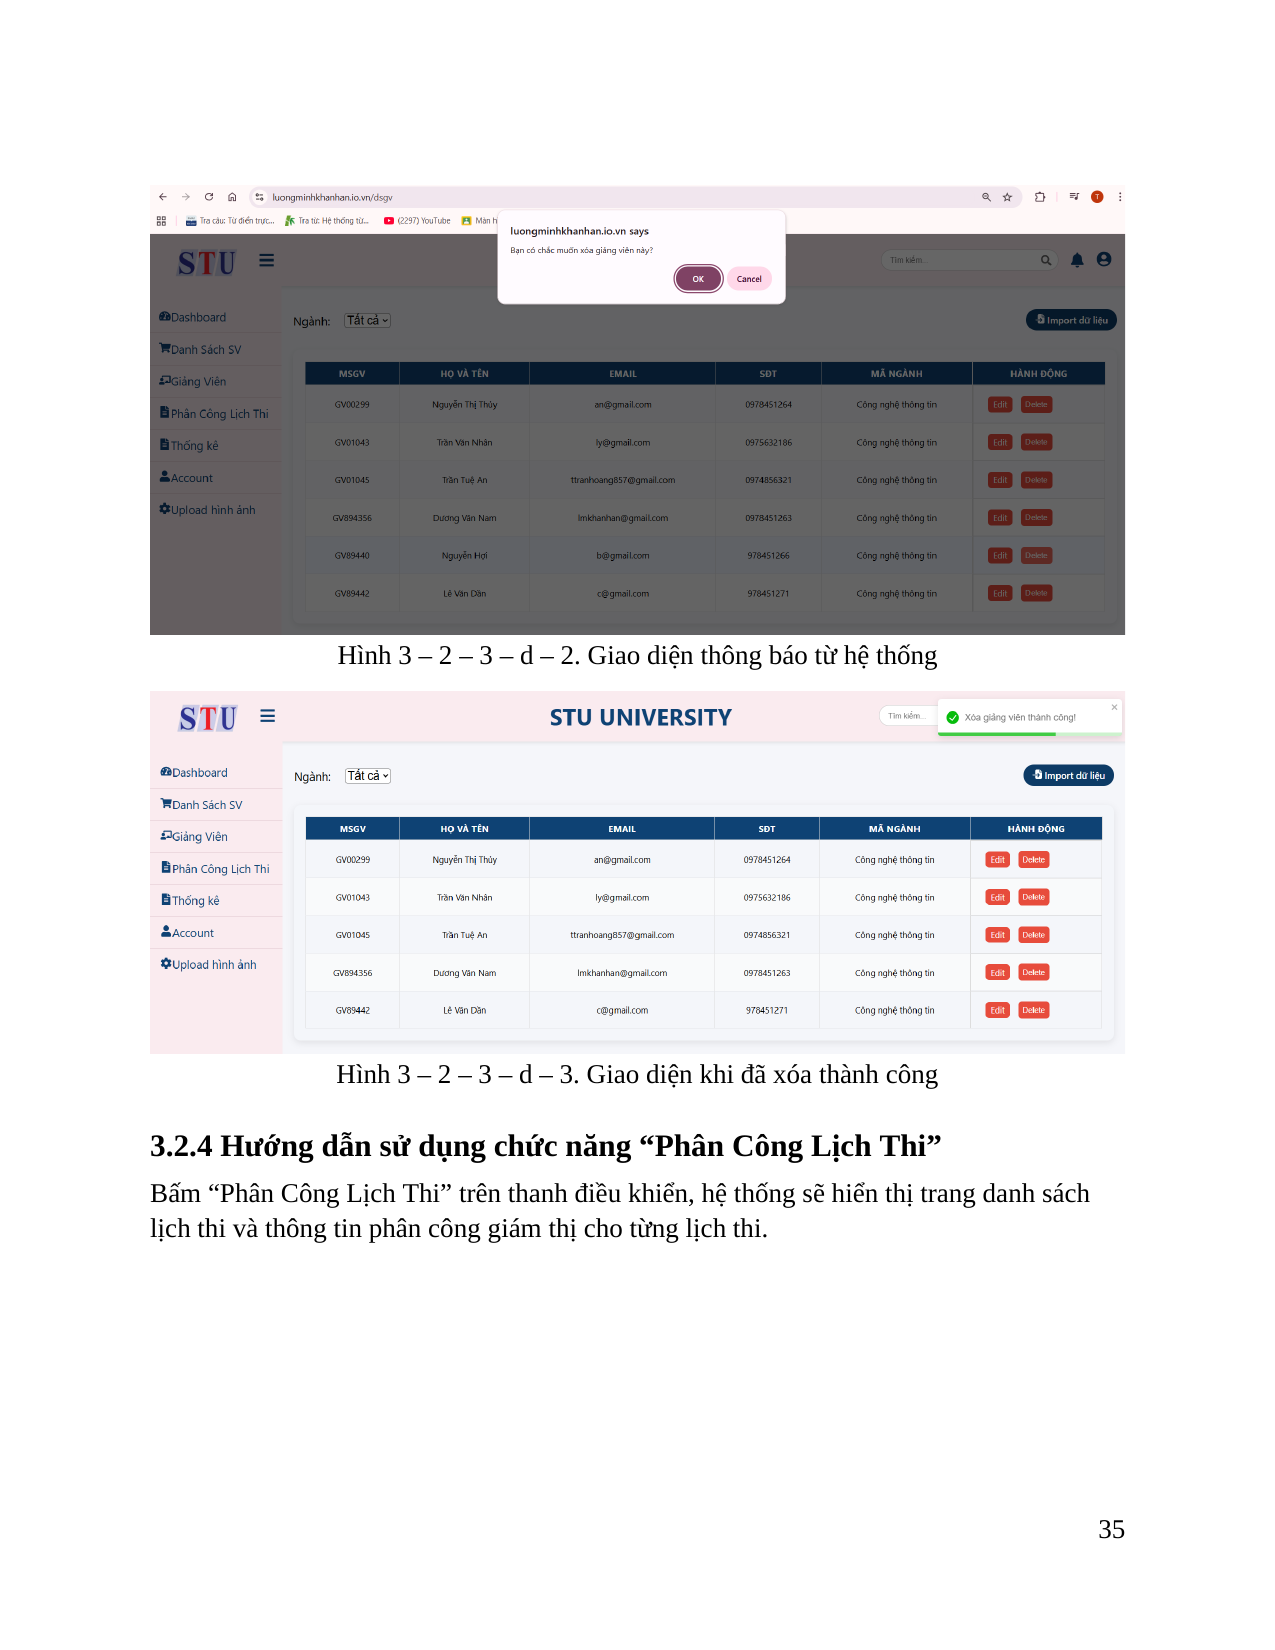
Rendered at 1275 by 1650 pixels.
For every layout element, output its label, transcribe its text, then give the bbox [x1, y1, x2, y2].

text Hình 3 – 2 – 3 – d – 3. Giao diện khi đã xóa thành công [150, 1058, 1125, 1089]
picture [150, 691, 1125, 1054]
text Hình 3 – 2 – 3 – d – 2. Giao diện thông báo từ hệ thống [150, 639, 1125, 671]
text Bấm “Phân Công Lịch Thi” trên thanh điều khiển, hệ thống sẽ hiển thị trang danh sách lịch thi và thông tin phân công giám thị cho từng lịch thi. [150, 1177, 1125, 1244]
subtitle 3.2.4 Hướng dẫn sử dụng chức năng “Phân Công Lịch Thi” [150, 1127, 1125, 1163]
picture [150, 185, 1125, 635]
